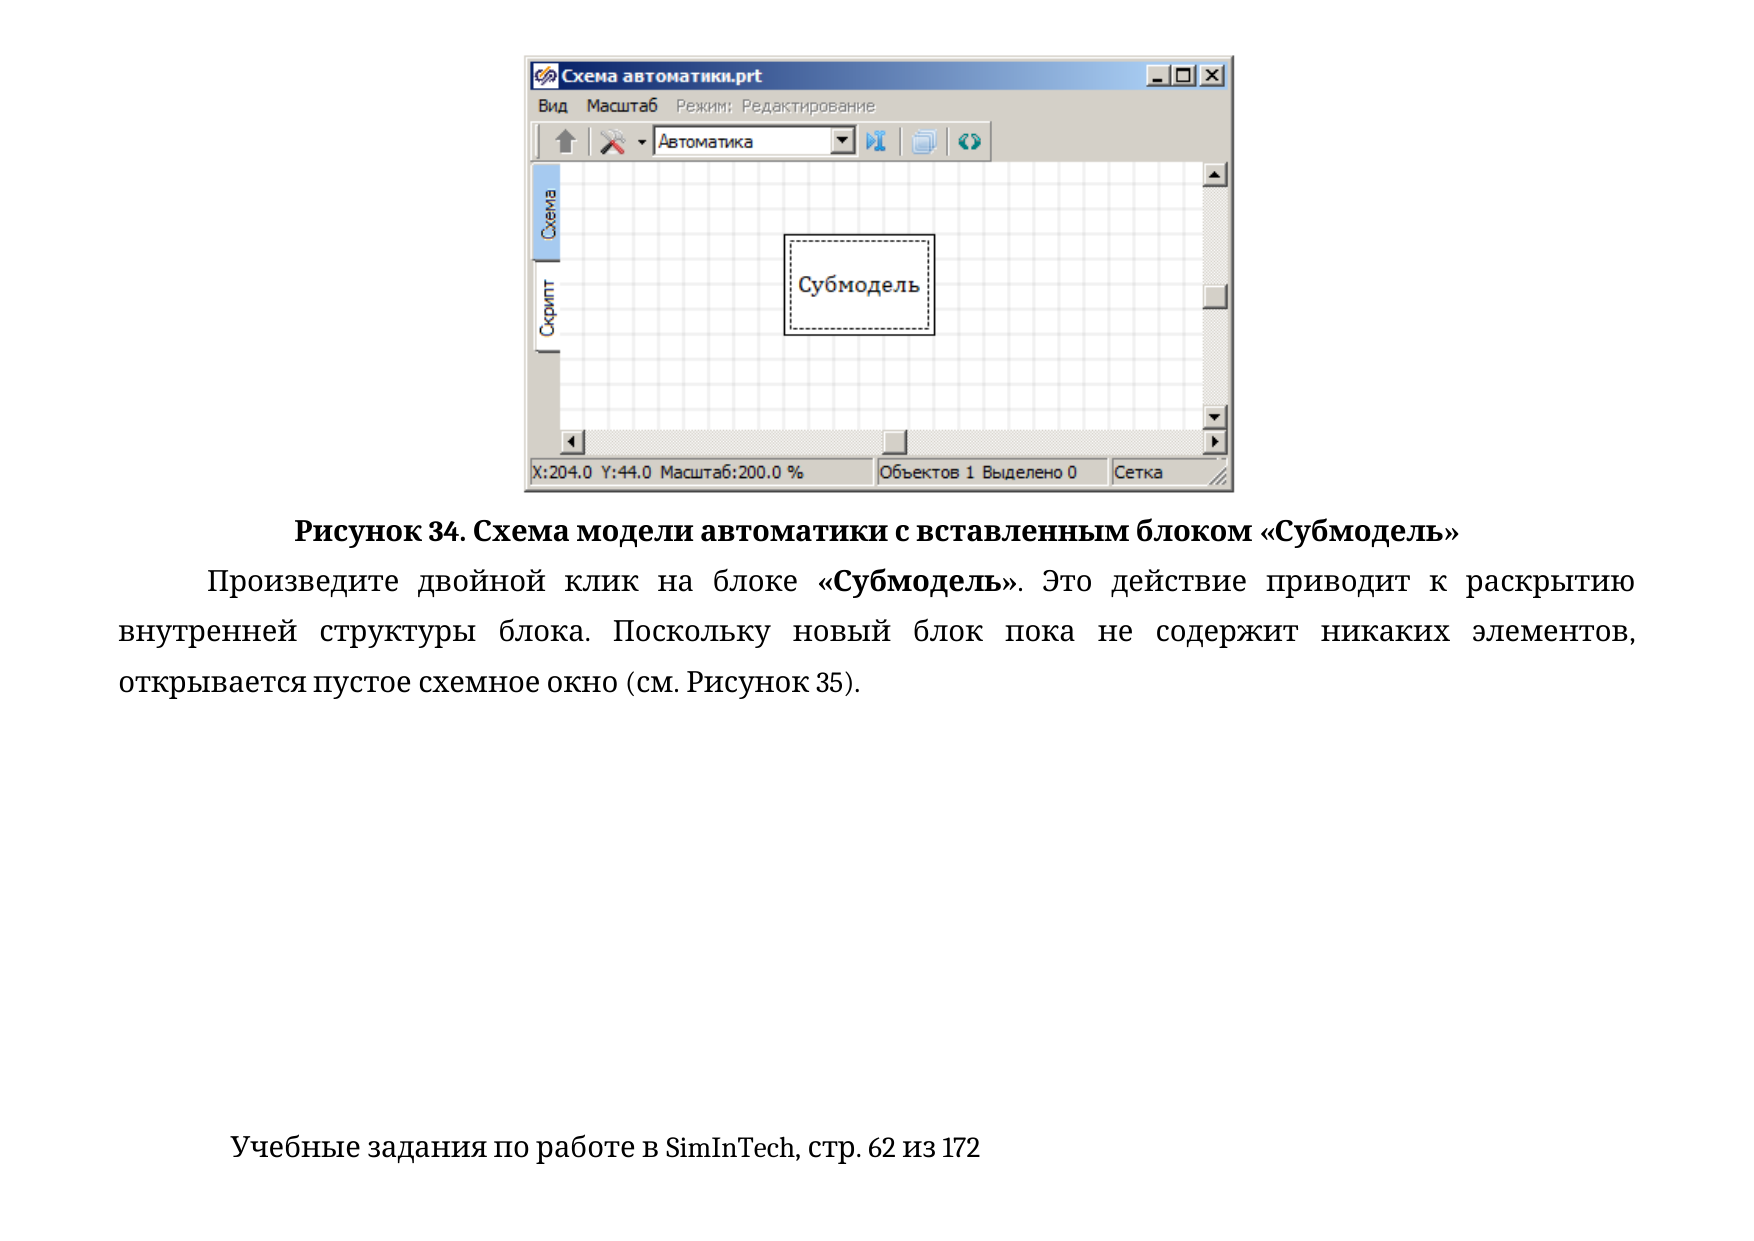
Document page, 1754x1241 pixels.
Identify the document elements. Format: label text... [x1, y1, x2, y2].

picture [515, 51, 1239, 499]
